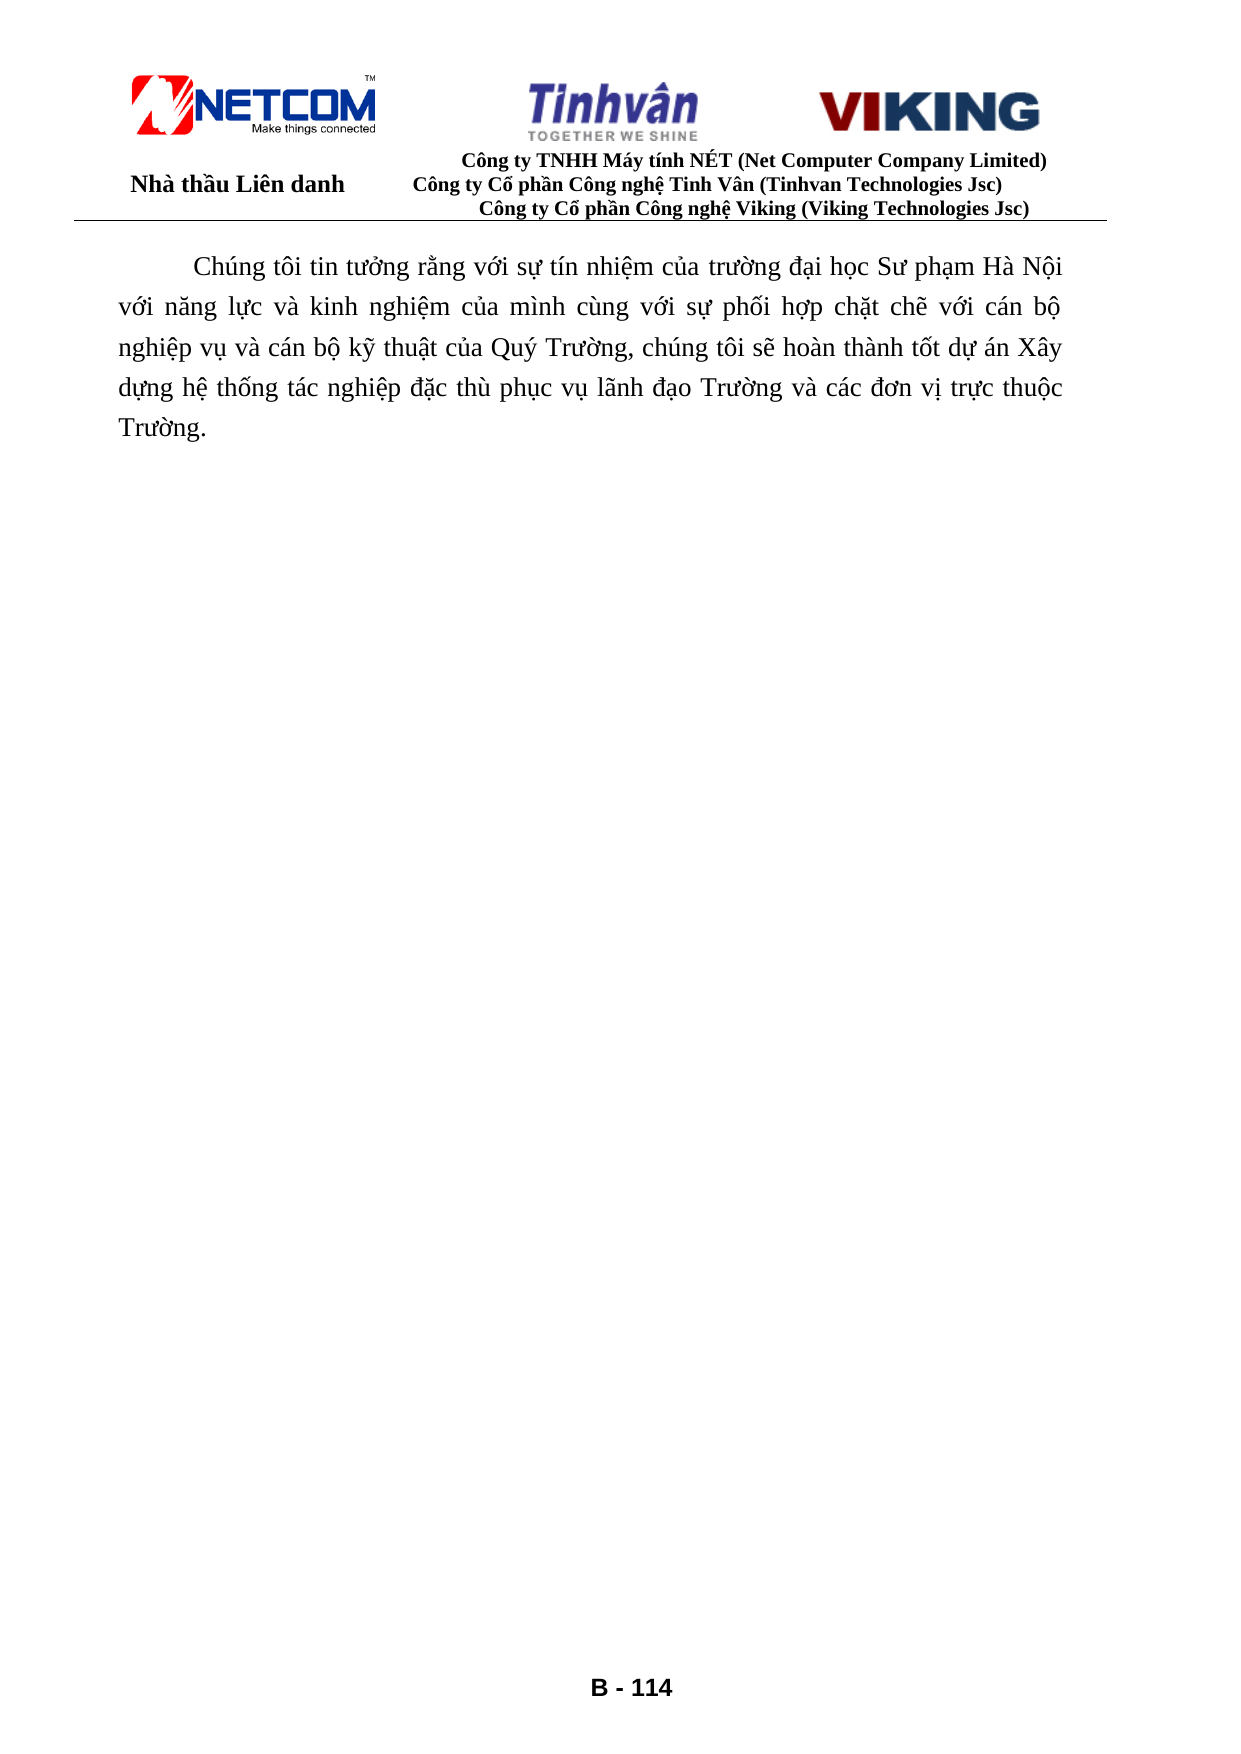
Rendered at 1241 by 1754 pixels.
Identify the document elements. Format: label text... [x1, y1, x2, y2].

picture [818, 82, 1041, 144]
picture [131, 75, 375, 135]
text Chúng tôi tin tưởng rằng với sự tín nhiệm của trường đại học Sư phạm Hà Nội với năng lực và kinh nghiệm của mình cùng với sự phối hợp chặt chẽ với cán bộ nghiệp vụ và cán bộ kỹ thuật của Quý Trường, chúng tôi sẽ hoàn thành tốt dự án Xây dựng hệ thống tác nghiệp đặc thù phục vụ lãnh đạo Trường và các đơn vị trực thuộc Trường. [118, 250, 1063, 443]
picture [528, 82, 698, 141]
